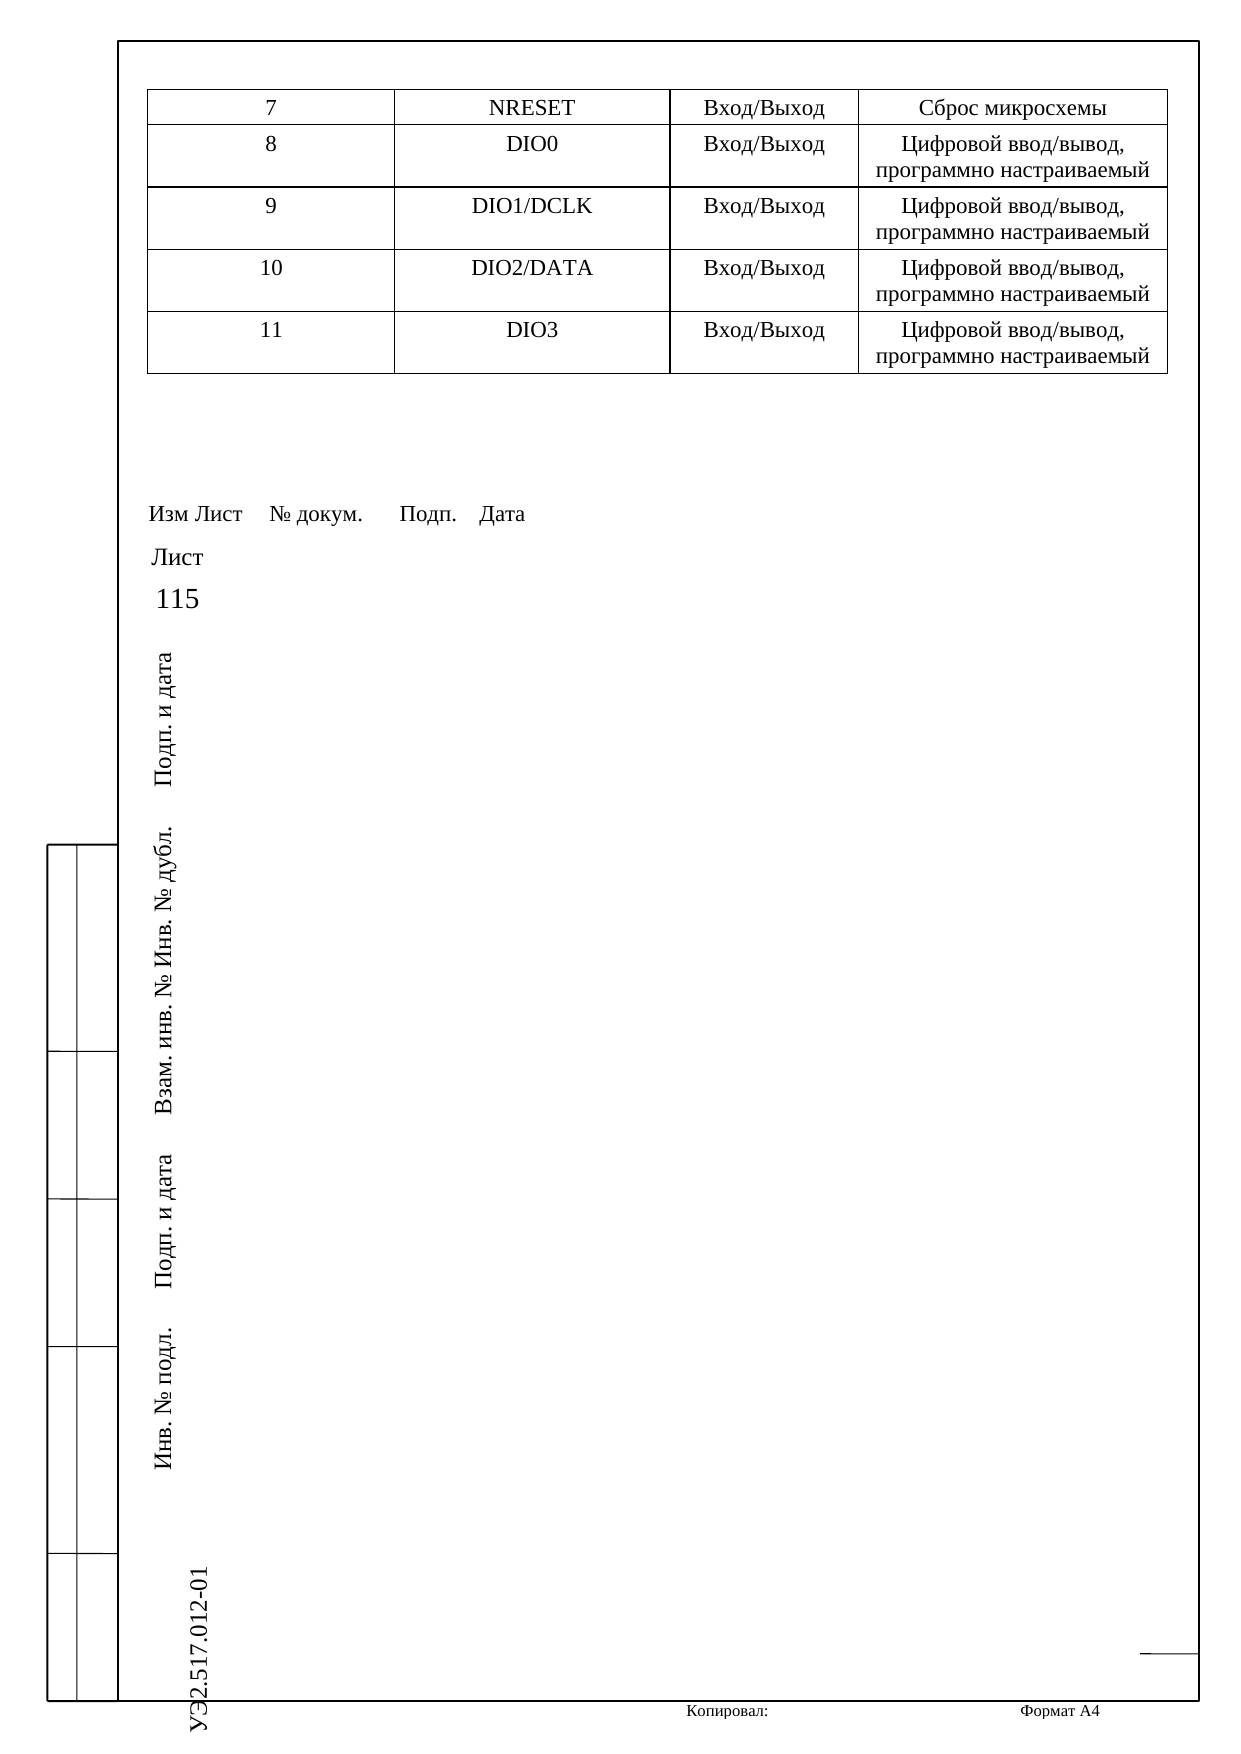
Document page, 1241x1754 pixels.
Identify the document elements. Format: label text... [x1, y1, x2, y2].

table_cell Цифровой ввод/вывод, программно настраиваемый [859, 125, 1167, 186]
table_cell Цифровой ввод/вывод, программно настраиваемый [859, 312, 1167, 373]
table_cell DIO0 [395, 125, 669, 186]
table_cell 11 [148, 312, 394, 373]
table_cell DIO3 [395, 312, 669, 373]
table_cell NRESET [395, 90, 669, 124]
table_cell Вход/Выход [671, 125, 858, 186]
table_cell 7 [148, 90, 394, 124]
table_cell DIO1/DCLK [395, 188, 669, 248]
table_cell Вход/Выход [671, 188, 858, 248]
table_cell 9 [148, 188, 394, 248]
table_cell Вход/Выход [671, 90, 858, 124]
table_cell Вход/Выход [671, 312, 858, 373]
table_cell Вход/Выход [671, 250, 858, 311]
table_cell 10 [148, 250, 394, 311]
table_cell Цифровой ввод/вывод, программно настраиваемый [859, 188, 1167, 248]
table_cell Цифровой ввод/вывод, программно настраиваемый [859, 250, 1167, 311]
table_cell DIO2/DATA [395, 250, 669, 311]
table_cell Сброс микросхемы [859, 90, 1167, 124]
table_cell 8 [148, 125, 394, 186]
